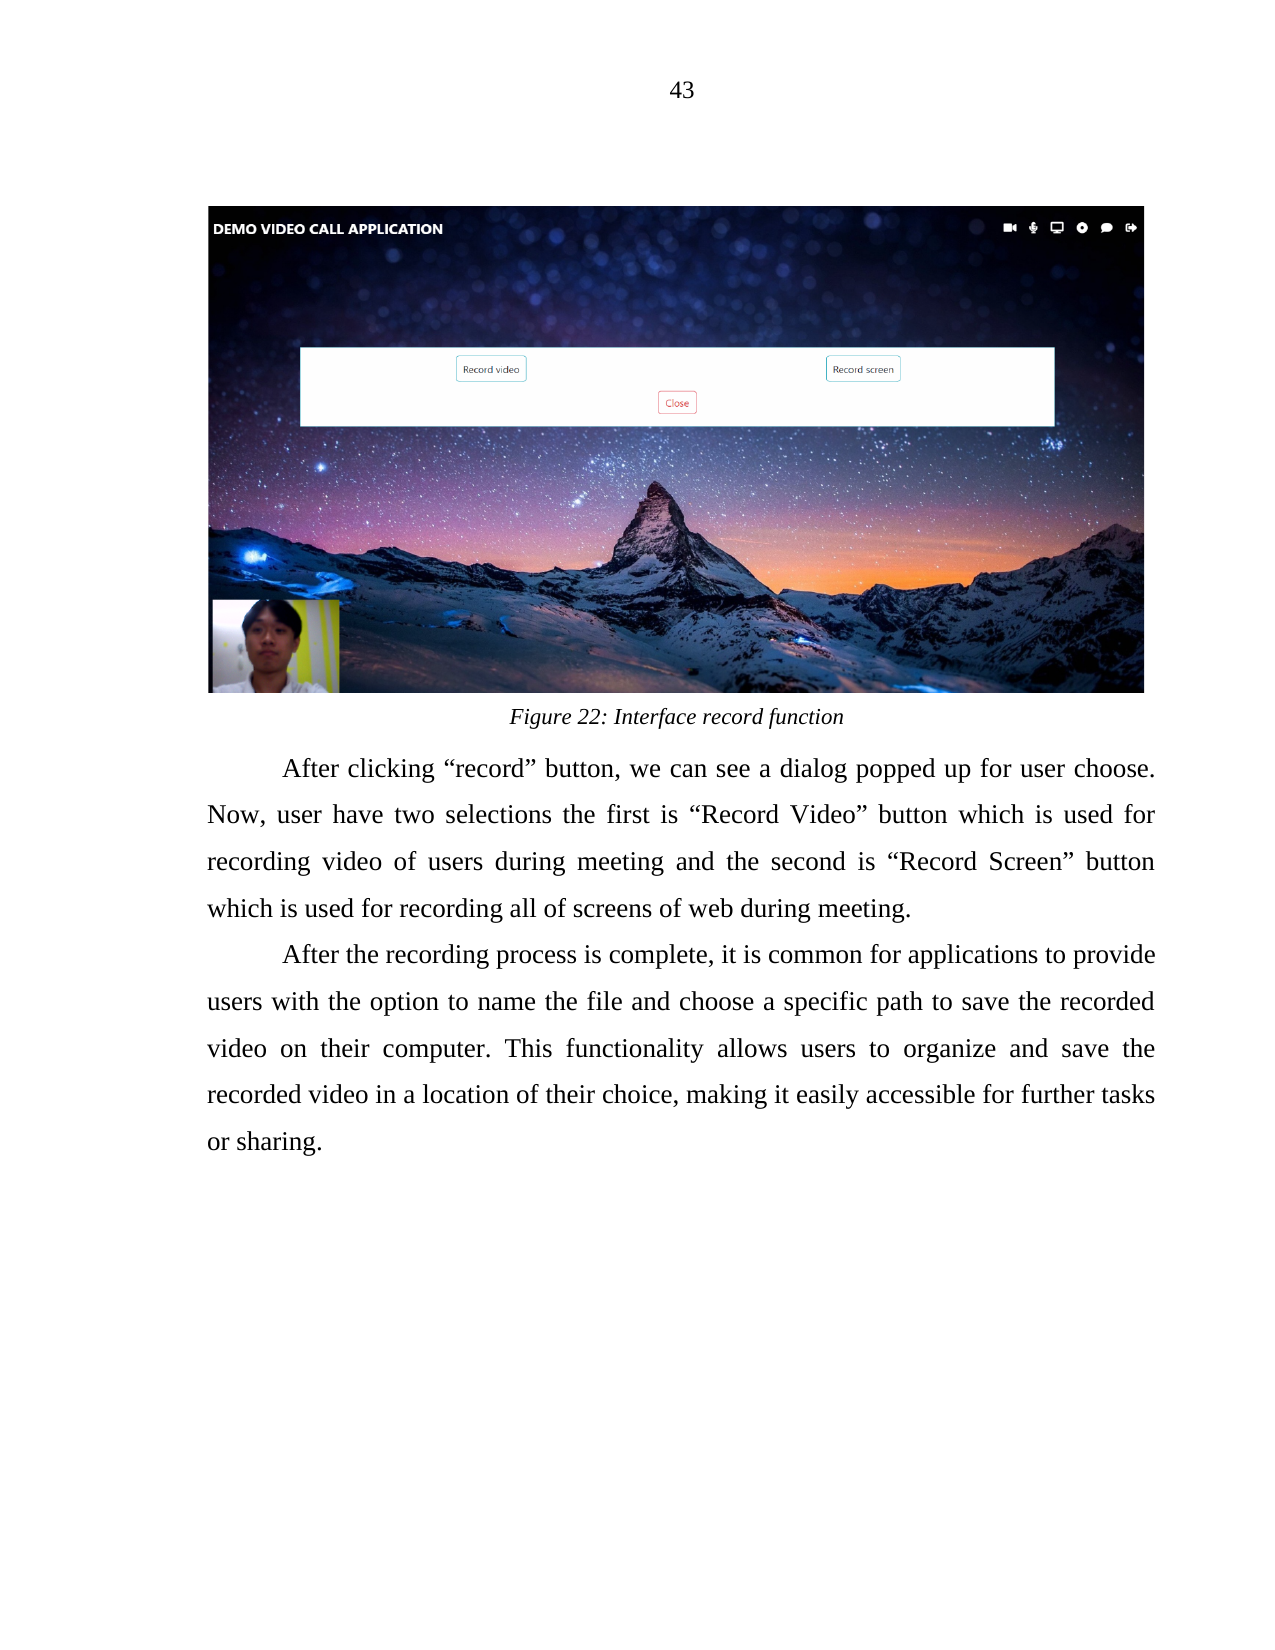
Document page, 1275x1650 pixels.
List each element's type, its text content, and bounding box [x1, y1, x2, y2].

text After the recording process is complete, it is common for applications to provide users with the option to name the file and choose a specific path to save the recorded video on their computer. This functionality allows users to organize and save the recorded video in a location of their choice, making it easily accessible for further tasks or sharing. [207, 938, 1157, 1156]
picture [206, 206, 1144, 692]
